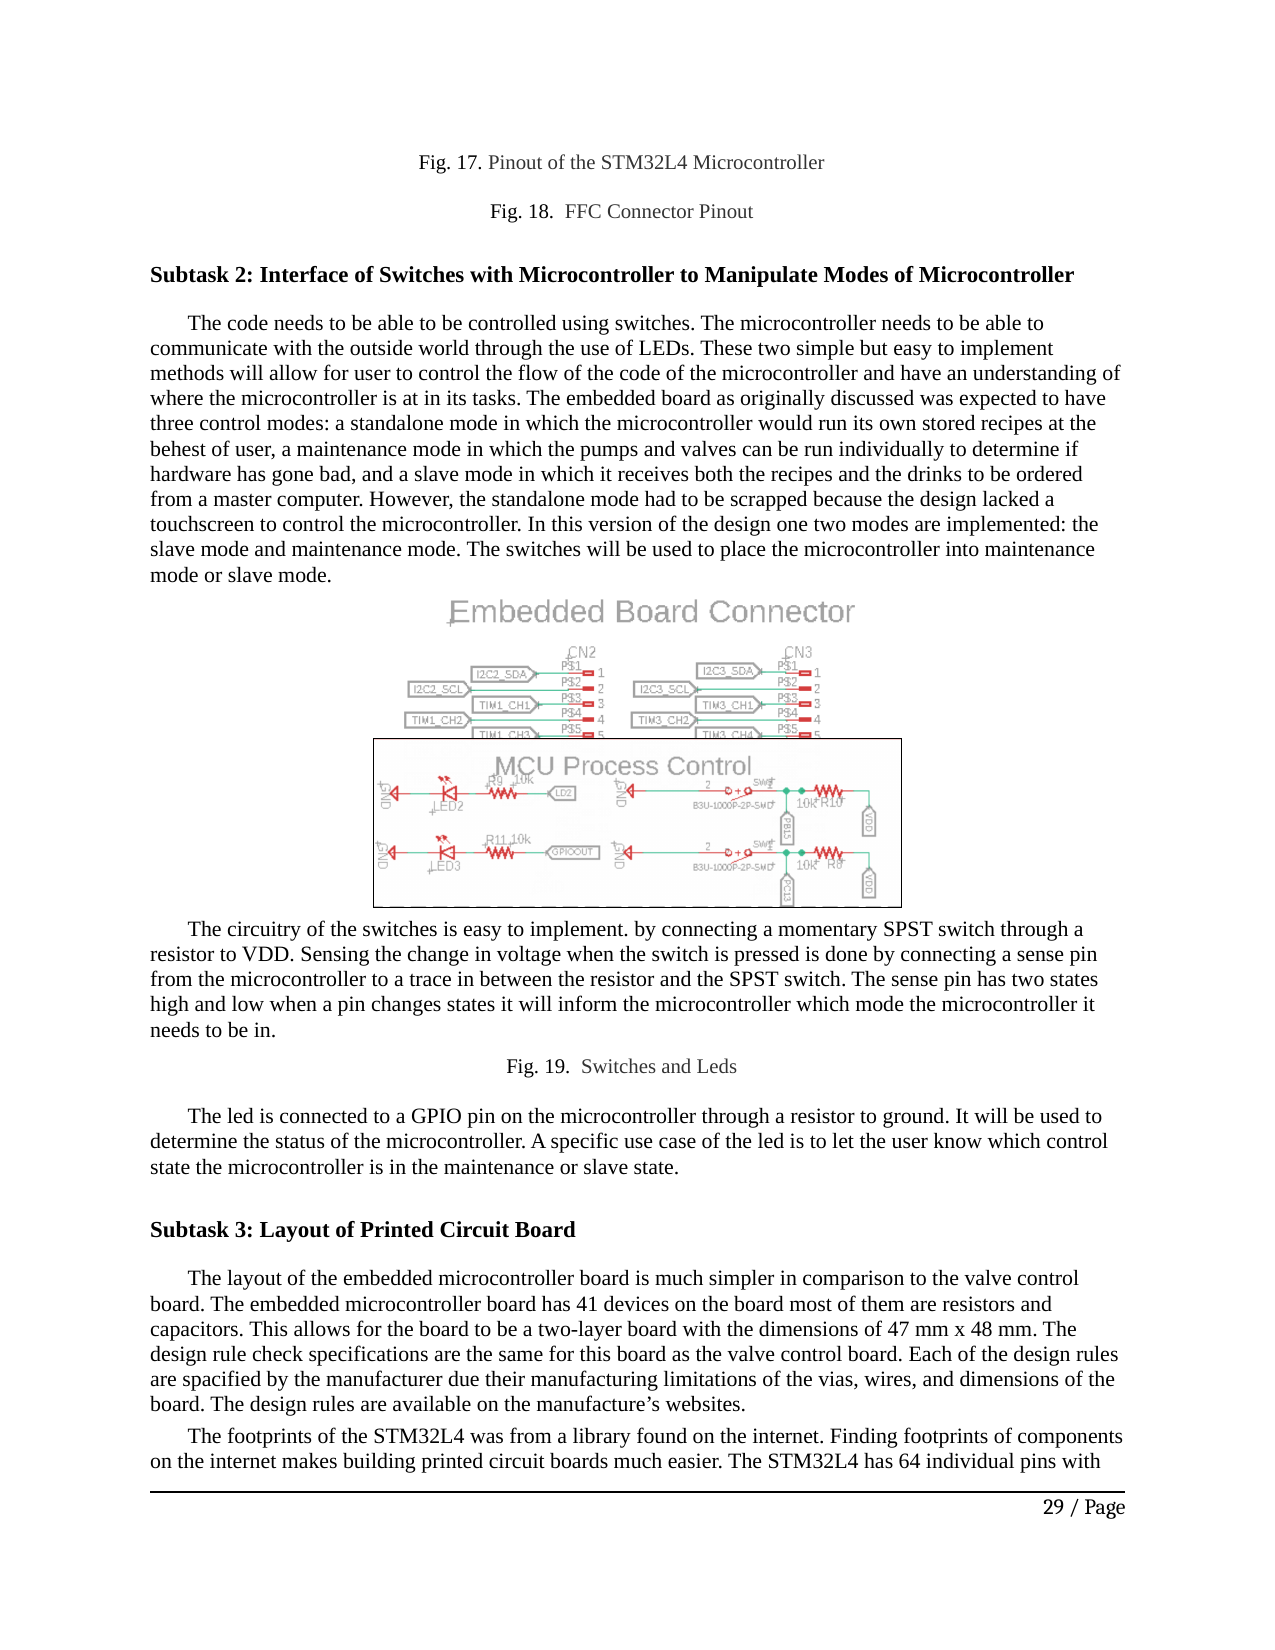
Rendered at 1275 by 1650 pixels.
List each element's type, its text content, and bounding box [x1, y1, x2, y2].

subtitle Subtask 2: Interface of Switches with Microcontroller to Manipulate Modes of Microcontroller [150, 261, 1125, 287]
text Switches and Leds [150, 1054, 1125, 1078]
picture [374, 739, 901, 907]
text The code needs to be able to be controlled using switches. The microcontroller needs to be able to communicate with the outside world through the use of LEDs. These two simple but easy to implement methods will allow for user to control the flow of the code of the microcontroller and have an understanding of where the microcontroller is at in its tasks. The embedded board as originally discussed was expected to have three control modes: a standalone mode in which the microcontroller would run its own stored recipes at the behest of user, a maintenance mode in which the pumps and valves can be run individually to determine if hardware has gone bad, and a slave mode in which it receives both the recipes and the drinks to be ordered from a master computer. However, the standalone mode had to be scrapped because the design lacked a touchscreen to control the microcontroller. In this version of the design one two modes are implemented: the slave mode and maintenance mode. The switches will be used to place the microcontroller into maintenance mode or slave mode. [150, 309, 1125, 587]
subtitle Subtask 3: Layout of Printed Circuit Board [150, 1216, 1125, 1243]
text FFC Connector Pinout [150, 199, 1125, 223]
text The led is connected to a GPIO pin on the microcontroller through a resistor to ground. It will be used to determine the status of the microcontroller. A specific use case of the led is to let the user know which control state the microcontroller is in the maintenance or slave state. [150, 1103, 1125, 1179]
picture [387, 588, 871, 738]
text The layout of the embedded microcontroller board is much simpler in comparison to the valve control board. The embedded microcontroller board has 41 devices on the board most of them are resistors and capacitors. This allows for the board to be a two-layer board with the dimensions of 47 mm x 48 mm. The design rule check specifications are the same for this board as the valve control board. Each of the design rules are spacified by the manufacturer due their manufacturing limitations of the vias, wires, and dimensions of the board. The design rules are available on the manufacture’s websites. [150, 1265, 1125, 1417]
text Pinout of the STM32L4 Microcontroller [150, 150, 1125, 174]
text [150, 1423, 1125, 1473]
